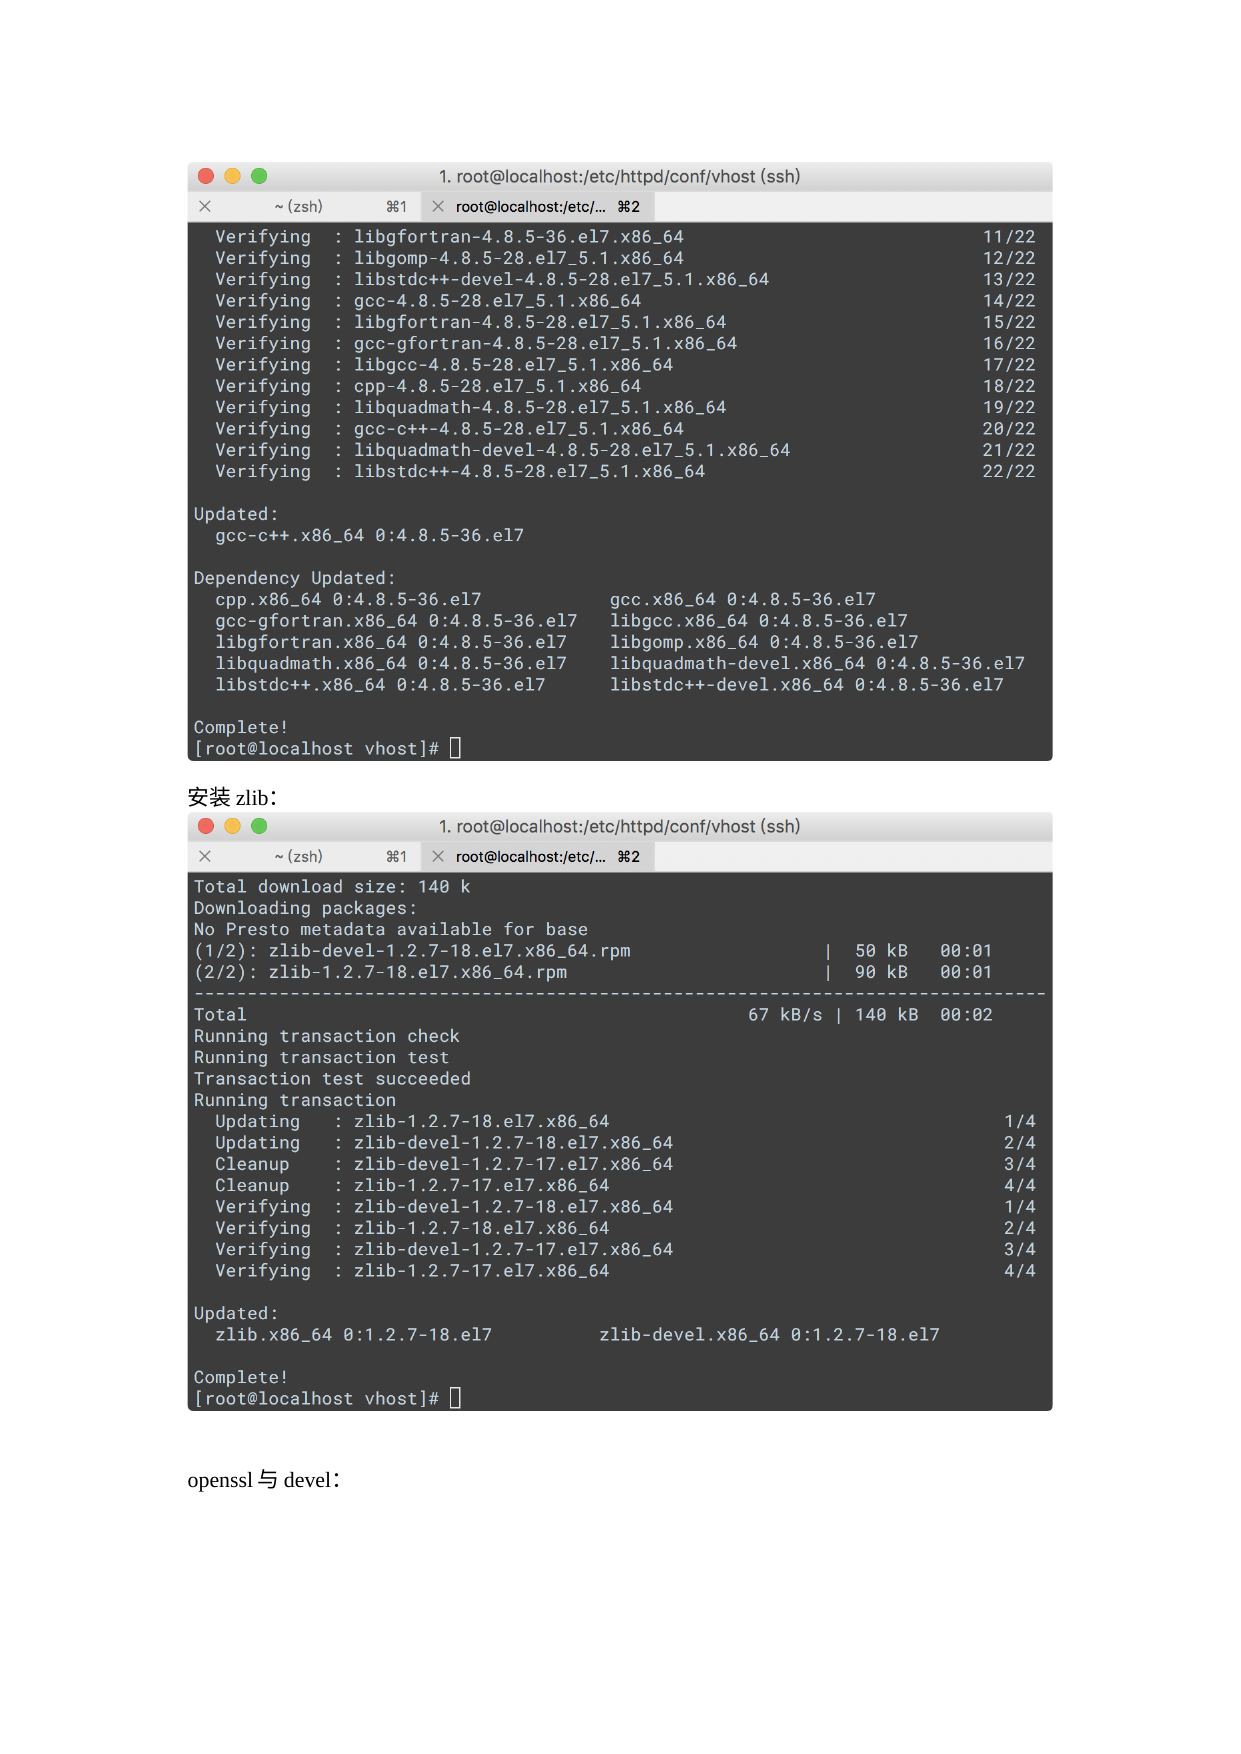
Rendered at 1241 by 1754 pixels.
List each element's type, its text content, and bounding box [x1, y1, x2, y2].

text 安装zlib： [187, 779, 1053, 812]
picture [187, 162, 1053, 761]
text openssl与devel： [187, 1462, 1053, 1494]
picture [187, 812, 1053, 1411]
